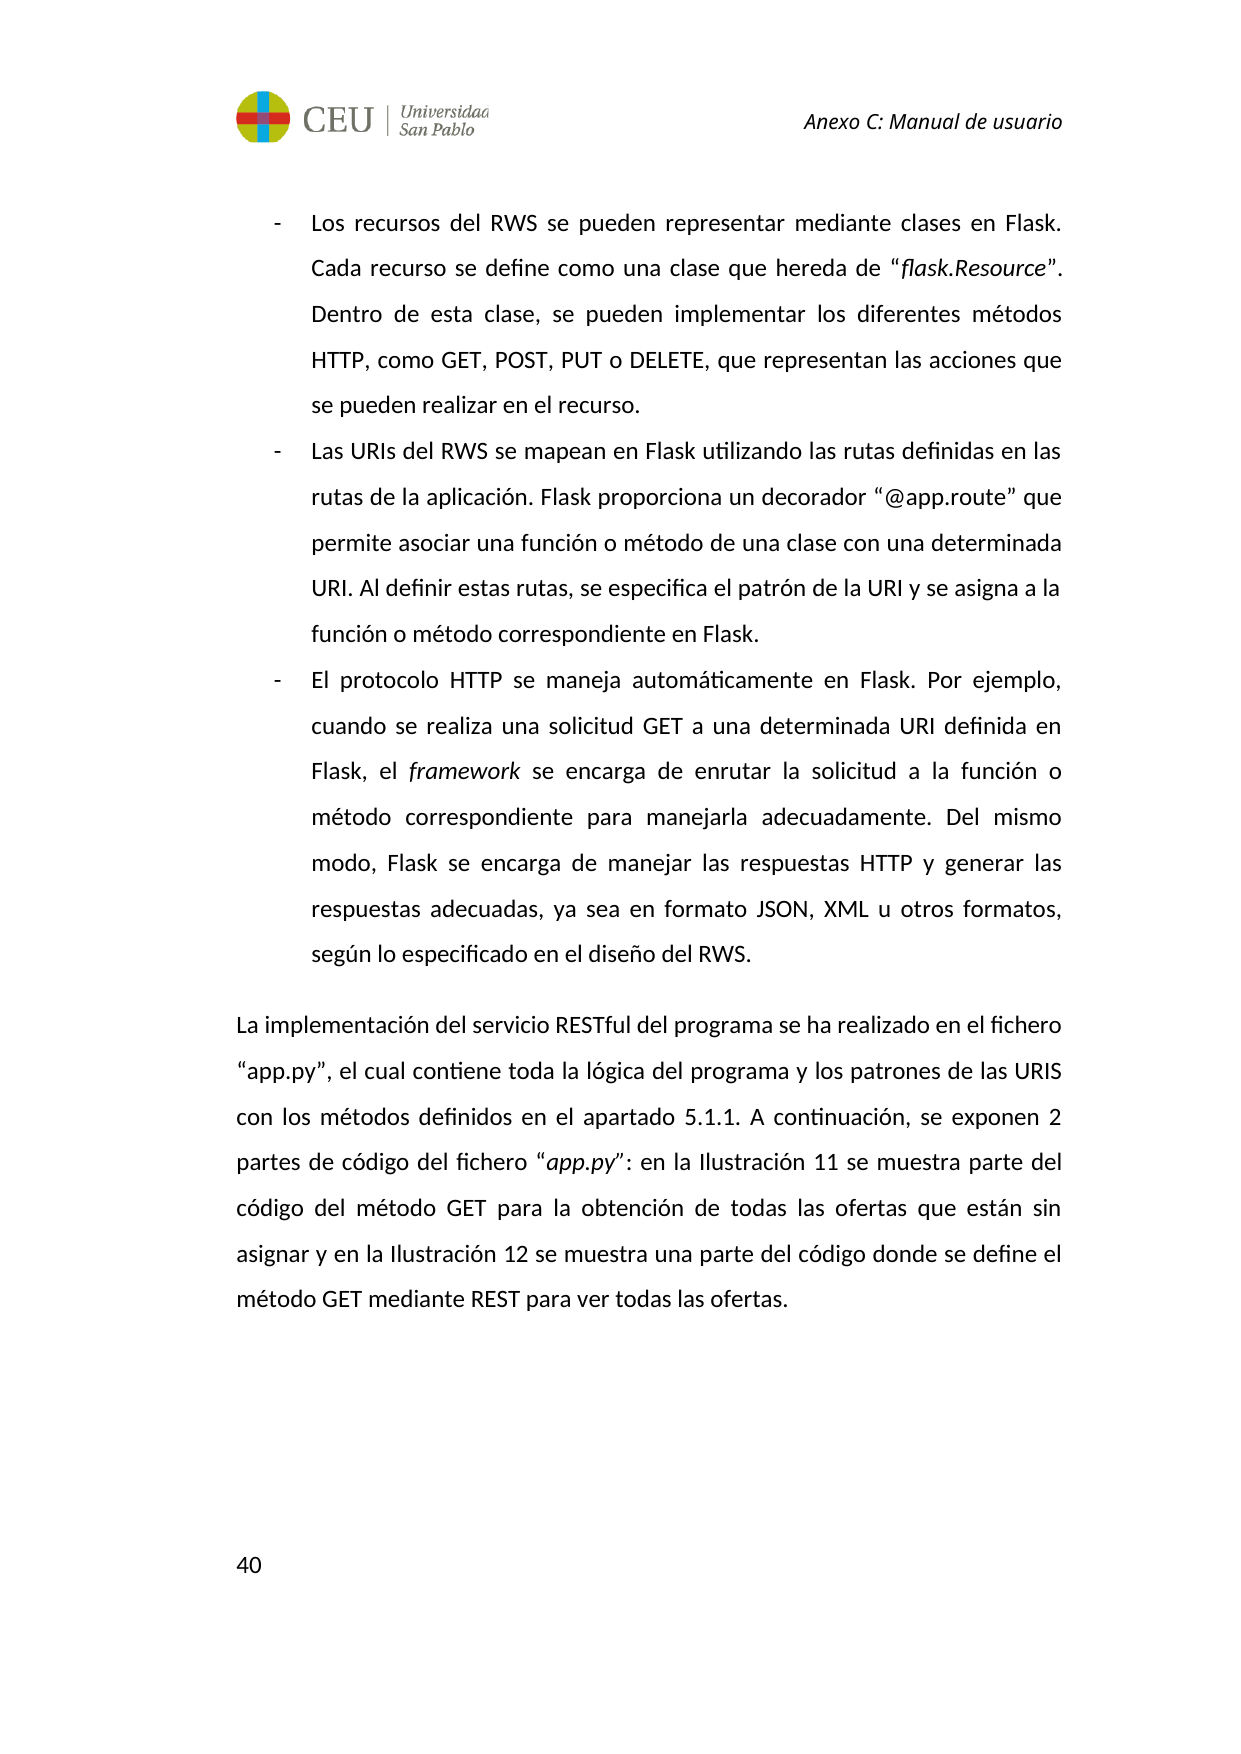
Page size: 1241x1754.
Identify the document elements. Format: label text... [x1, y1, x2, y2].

list Los recursos del RWS se pueden representar mediante clases en Flask. Cada recurso se define como una clase que hereda de “flask.Resource”. Dentro de esta clase, se pueden implementar los diferentes métodos HTTP, como GET, POST, PUT o DELETE, que representan las acciones que se pueden realizar en el recurso. [274, 207, 1063, 420]
list El protocolo HTTP se maneja automáticamente en Flask. Por ejemplo, cuando se realiza una solicitud GET a una determinada URI definida en Flask, el framework se encarga de enrutar la solicitud a la función o método correspondiente para manejarla adecuadamente. Del mismo modo, Flask se encarga de manejar las respuestas HTTP y generar las respuestas adecuadas, ya sea en formato JSON, XML u otros formatos, según lo especificado en el diseño del RWS. [274, 664, 1063, 969]
text La implementación del servicio RESTful del programa se ha realizado en el fichero “app.py”, el cual contiene toda la lógica del programa y los patrones de las URIS con los métodos definidos en el apartado 5.1.1. A continuación, se exponen 2 partes de código del fichero “app.py”: en la Ilustración 11 se muestra parte del código del método GET para la obtención de todas las ofertas que están sin asignar y en la Ilustración 12 se muestra una parte del código donde se define el método GET mediante REST para ver todas las ofertas. [236, 1009, 1063, 1314]
list Las URIs del RWS se mapean en Flask utilizando las rutas definidas en las rutas de la aplicación. Flask proporciona un decorador “@app.route” que permite asociar una función o método de una clase con una determinada URI. Al definir estas rutas, se especifica el patrón de la URI y se asigna a la función o método correspondiente en Flask. [274, 435, 1063, 649]
picture [235, 89, 489, 143]
